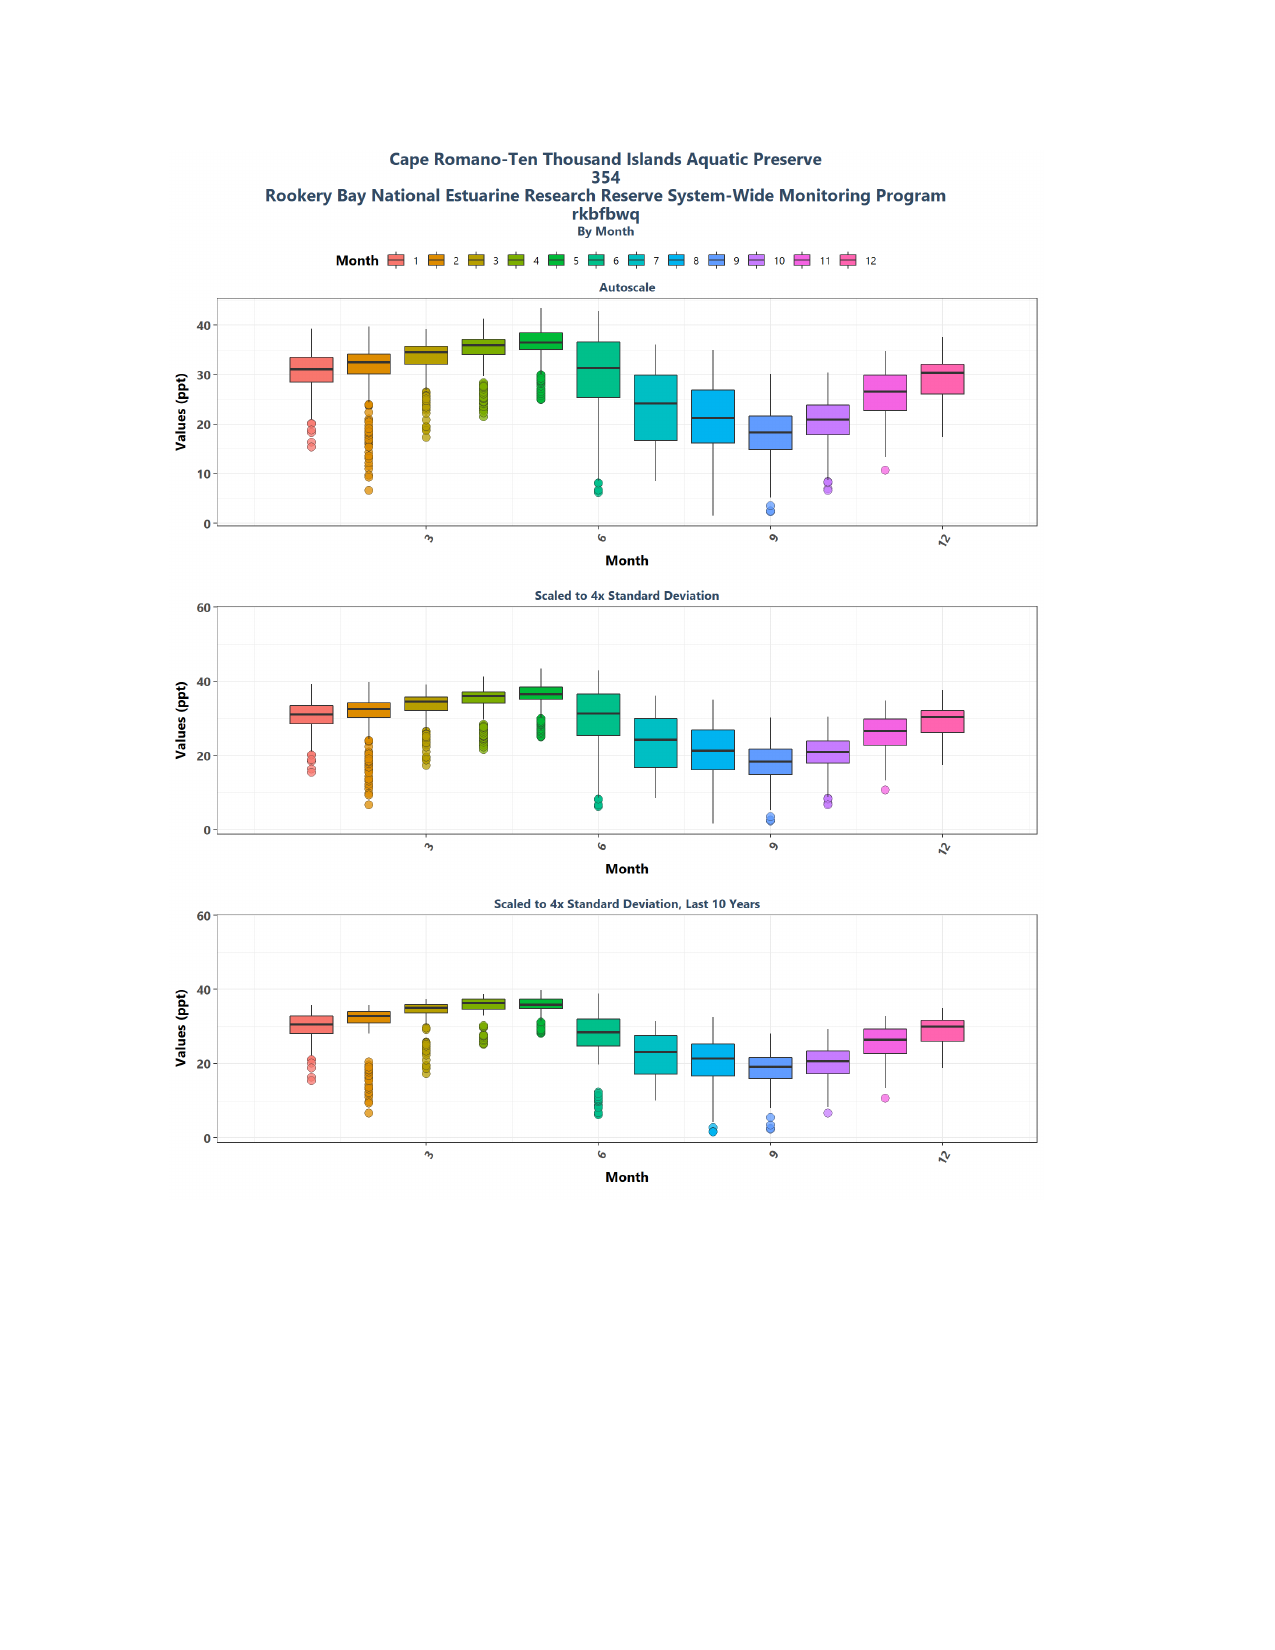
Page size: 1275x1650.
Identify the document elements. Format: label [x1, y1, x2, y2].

picture [168, 150, 1044, 1200]
